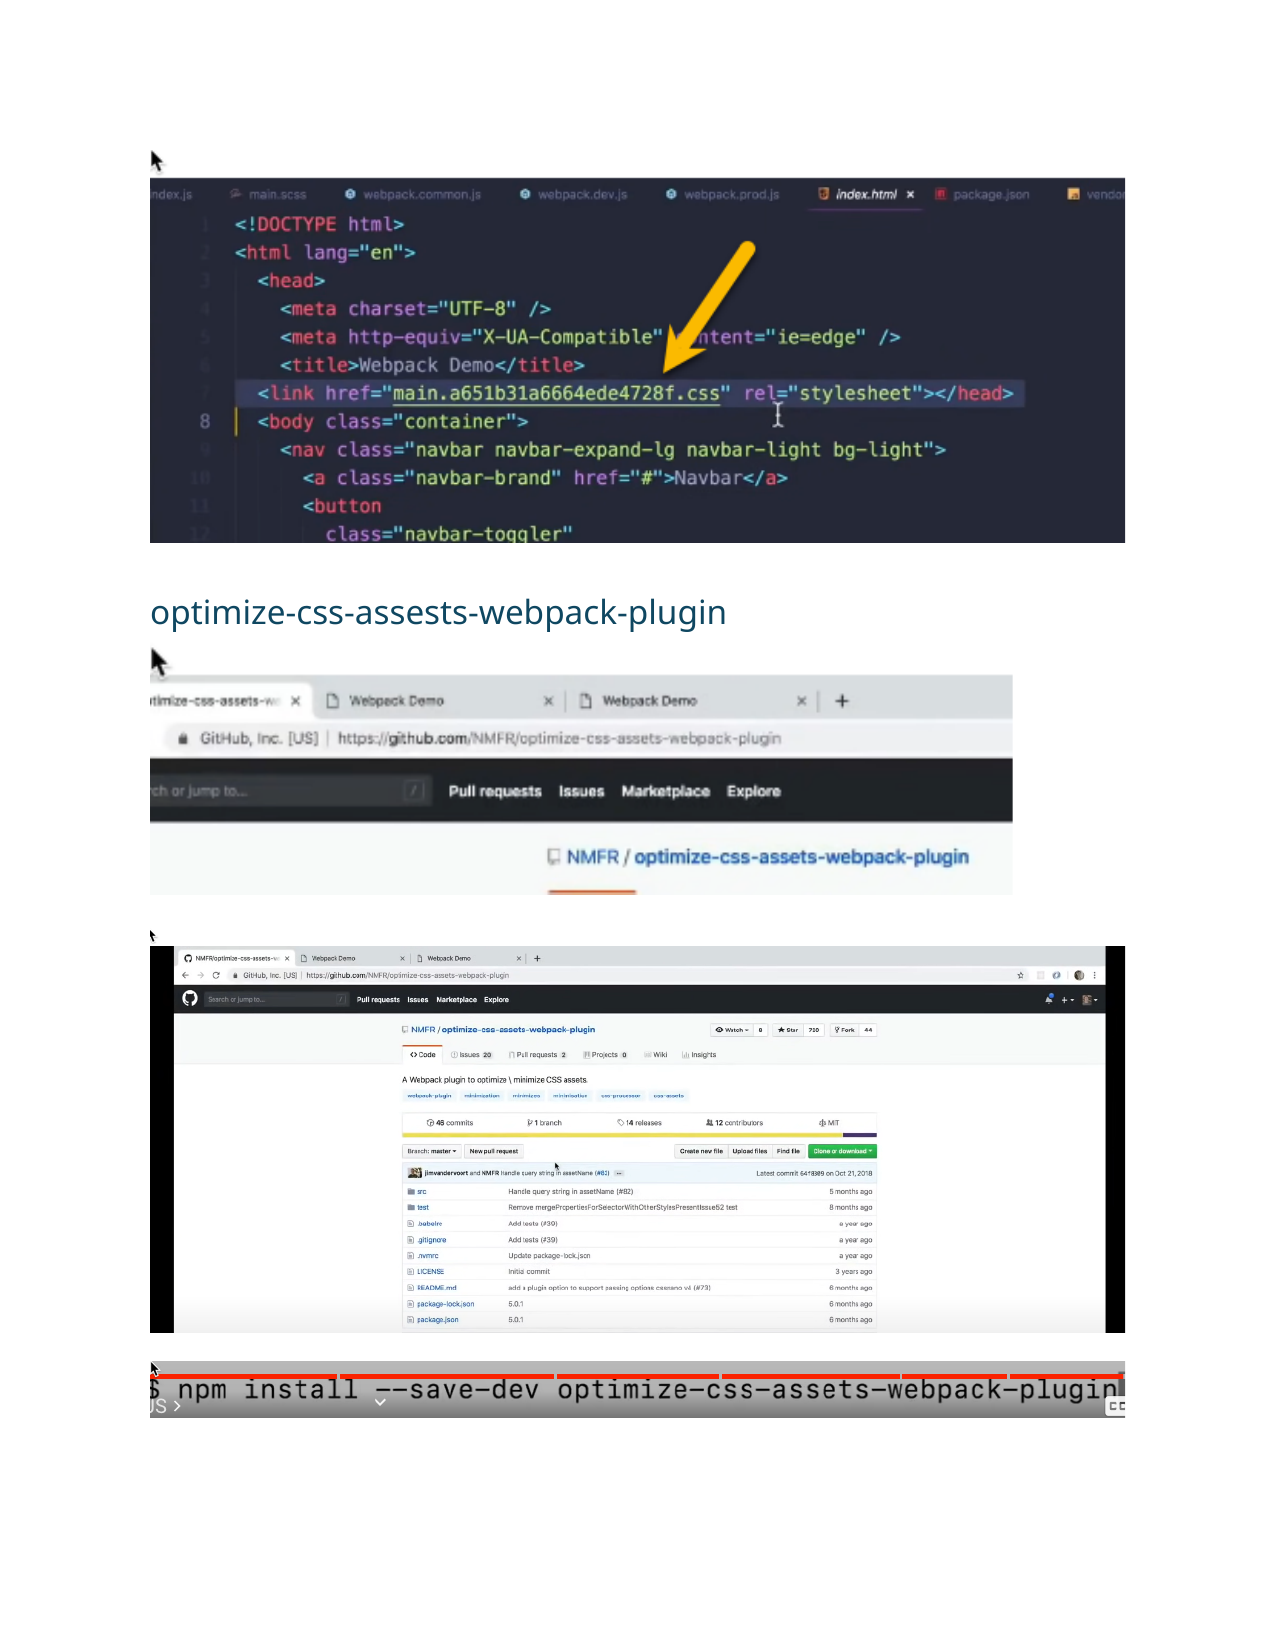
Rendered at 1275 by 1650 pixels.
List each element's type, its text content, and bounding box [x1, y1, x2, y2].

picture [150, 150, 1125, 543]
picture [150, 642, 1013, 895]
picture [150, 923, 1125, 1333]
picture [150, 1361, 1125, 1418]
subtitle optimize-css-assests-webpack-plugin [150, 588, 1125, 634]
